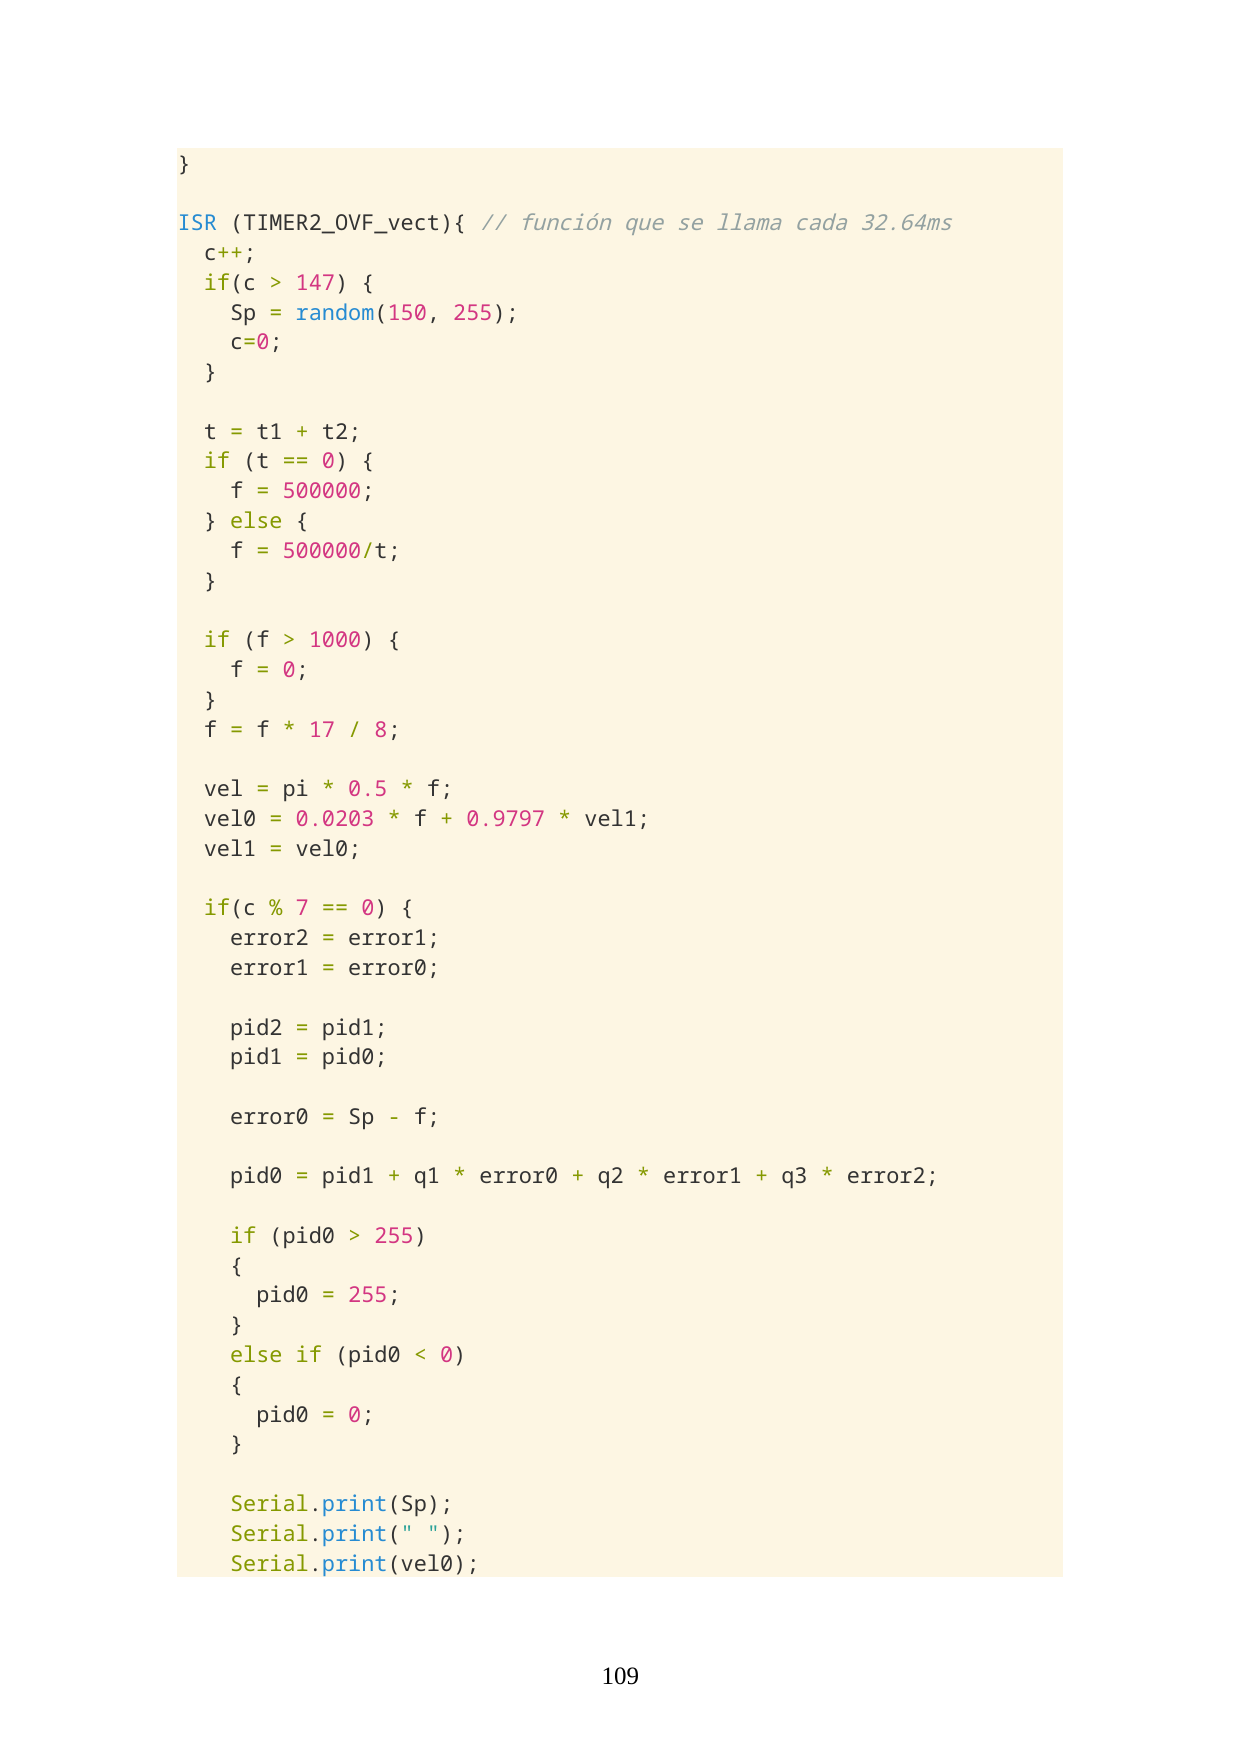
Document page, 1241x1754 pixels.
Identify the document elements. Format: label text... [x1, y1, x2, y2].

text error1 = error0; [177, 952, 1063, 982]
text if(c % 7 == 0) { [177, 892, 1063, 922]
text error0 = Sp - f; [177, 1101, 1063, 1131]
text if (pid0 > 255) [177, 1220, 1063, 1250]
text error2 = error1; [177, 922, 1063, 952]
text ISR (TIMER2_OVF_vect){ // función que se llama cada 32.64ms [177, 207, 1063, 237]
text if(c > 147) { [177, 267, 1063, 297]
text } [177, 148, 1063, 177]
text if (f > 1000) { [177, 624, 1063, 654]
text } [177, 356, 1063, 386]
text Serial.print(vel0); [177, 1547, 1063, 1577]
text vel = pi * 0.5 * f; [177, 773, 1063, 803]
text vel1 = vel0; [177, 833, 1063, 863]
text pid0 = 255; [177, 1279, 1063, 1309]
text c=0; [177, 326, 1063, 356]
text f = 500000; [177, 475, 1063, 505]
text } [177, 565, 1063, 594]
text if (t == 0) { [177, 446, 1063, 475]
text Sp = random(150, 255); [177, 297, 1063, 326]
text } [177, 684, 1063, 714]
text Serial.print(Sp); [177, 1488, 1063, 1518]
text c++; [177, 237, 1063, 267]
text } [177, 1309, 1063, 1339]
text vel0 = 0.0203 * f + 0.9797 * vel1; [177, 803, 1063, 833]
text t = t1 + t2; [177, 416, 1063, 446]
text f = 500000/t; [177, 535, 1063, 565]
text pid1 = pid0; [177, 1041, 1063, 1071]
text pid0 = 0; [177, 1399, 1063, 1428]
text } else { [177, 505, 1063, 535]
text else if (pid0 < 0) [177, 1339, 1063, 1369]
text { [177, 1250, 1063, 1279]
text } [177, 1428, 1063, 1458]
text f = 0; [177, 654, 1063, 684]
text f = f * 17 / 8; [177, 714, 1063, 743]
text Serial.print(" "); [177, 1518, 1063, 1547]
text pid0 = pid1 + q1 * error0 + q2 * error1 + q3 * error2; [177, 1160, 1063, 1190]
text pid2 = pid1; [177, 1011, 1063, 1041]
text { [177, 1369, 1063, 1399]
